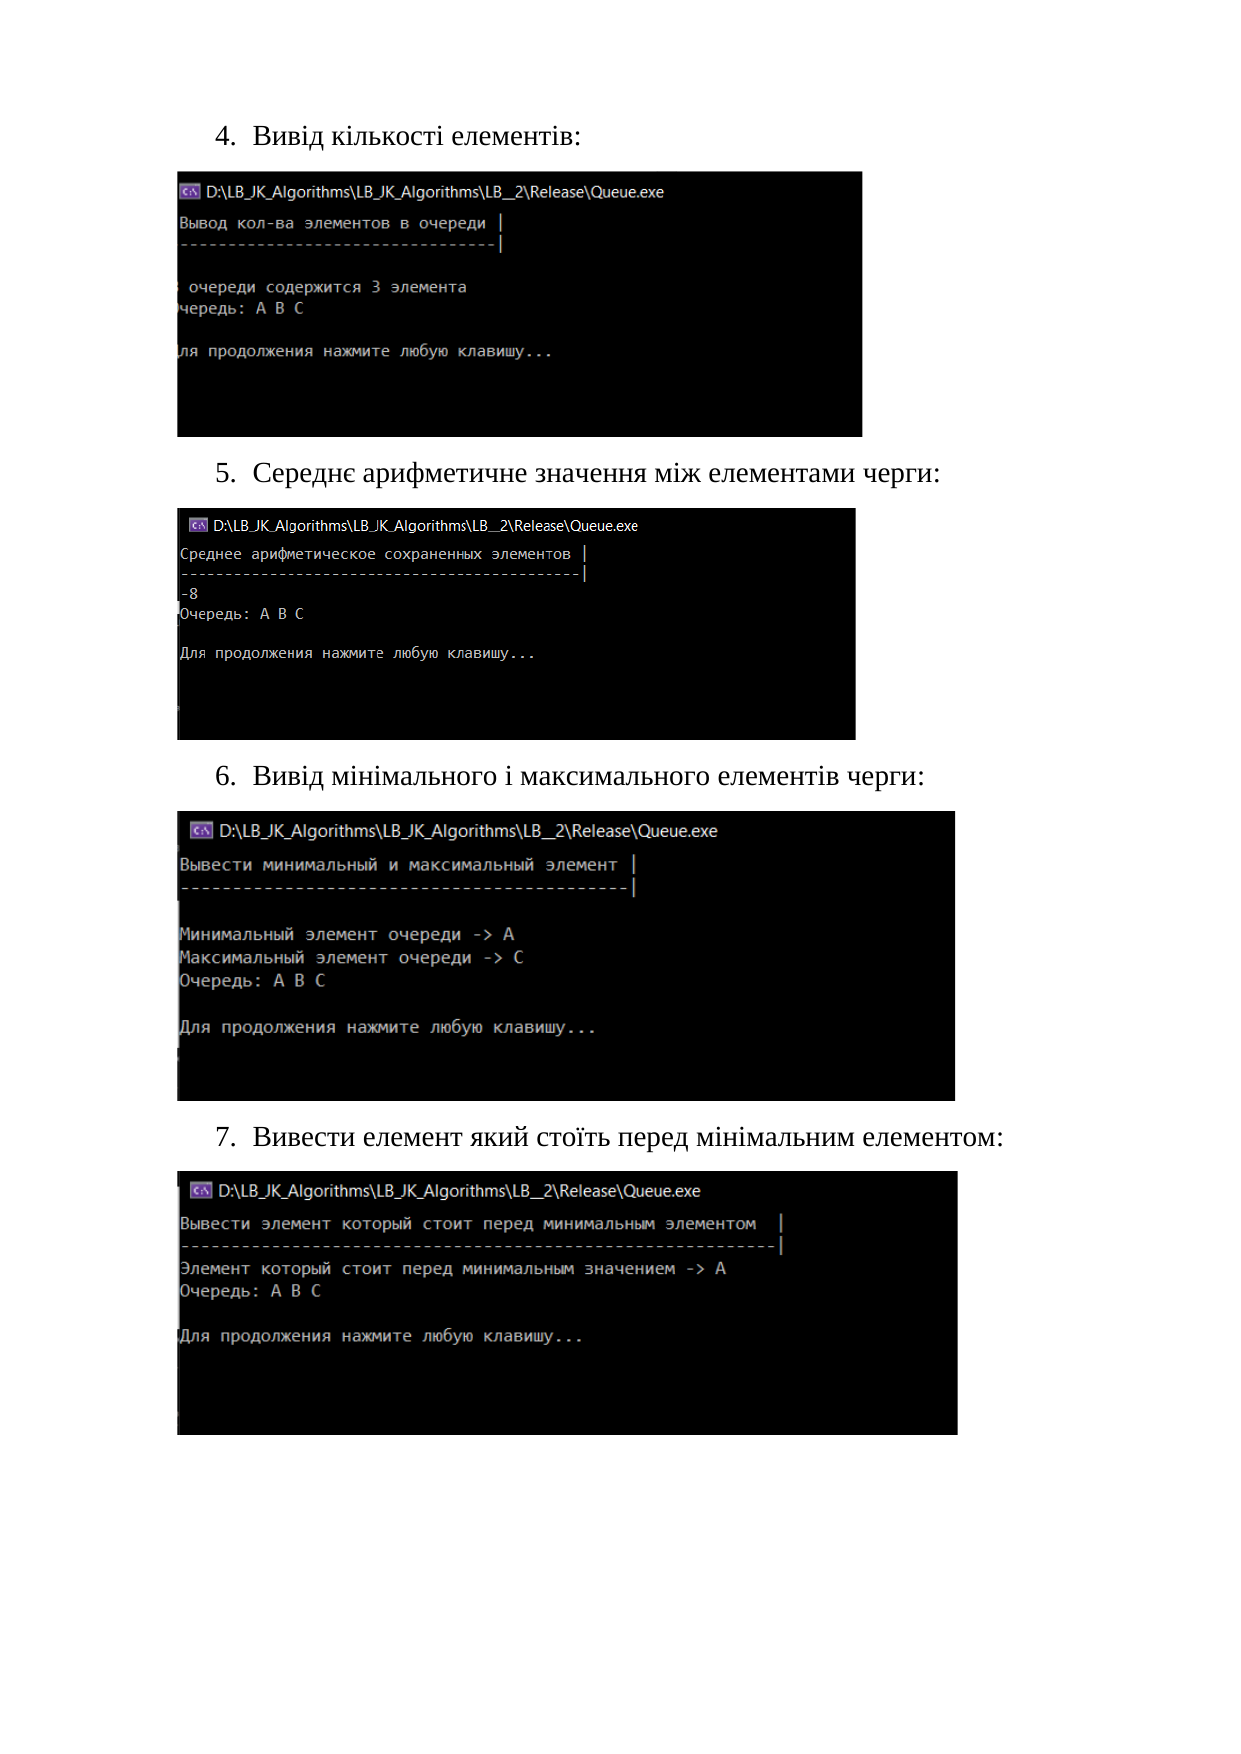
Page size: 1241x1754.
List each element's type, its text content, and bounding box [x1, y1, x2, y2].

list Вивід мінімального і максимального елементів черги: [215, 758, 1152, 792]
list Середнє арифметичне значення між елементами черги: [215, 455, 1152, 489]
picture [177, 508, 856, 740]
picture [177, 171, 863, 437]
picture [177, 811, 956, 1101]
picture [177, 1171, 958, 1435]
list Вивести елемент який стоїть перед мінімальним елементом: [215, 1119, 1152, 1153]
list Вивід кількості елементів: [215, 118, 1152, 152]
